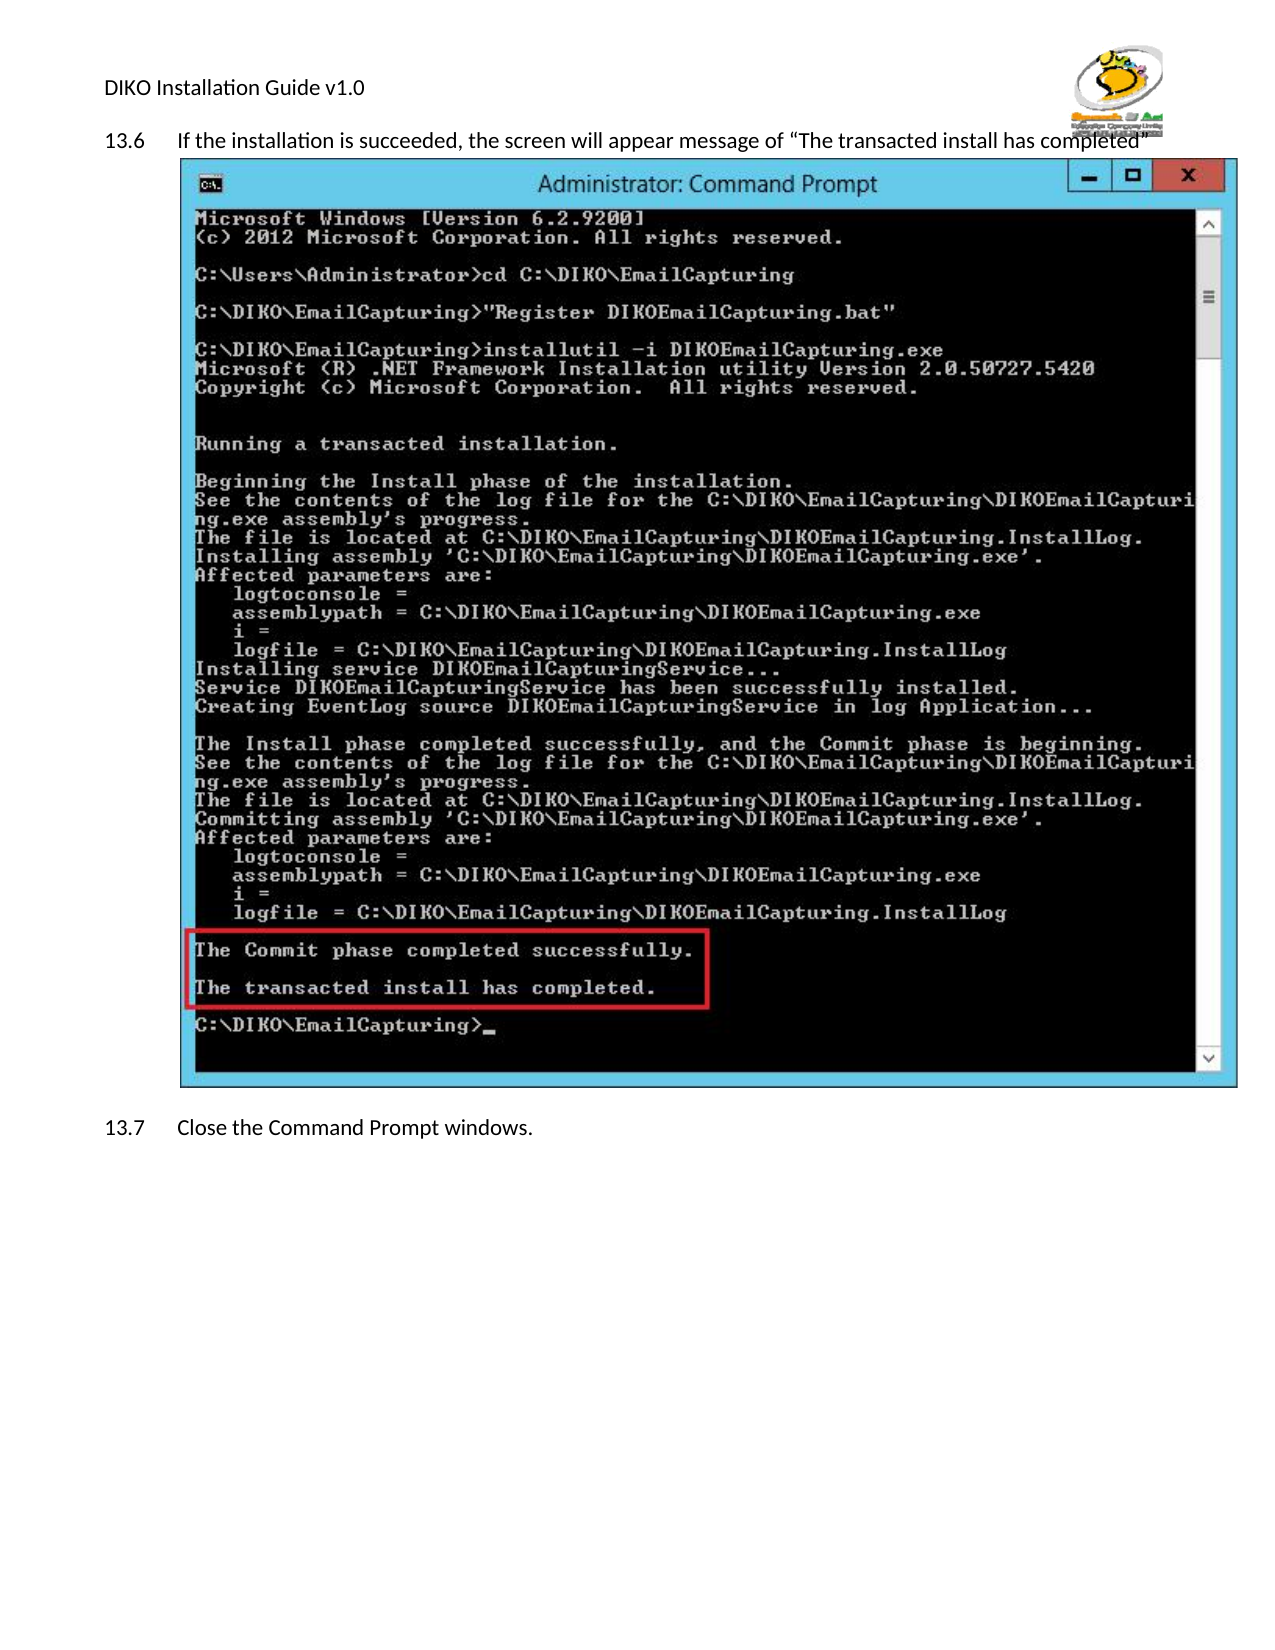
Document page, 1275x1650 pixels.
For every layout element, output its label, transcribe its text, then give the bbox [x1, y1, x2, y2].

text 13.7 Close the Command Prompt windows. [104, 1113, 1154, 1141]
picture [1068, 42, 1163, 137]
picture [180, 158, 1238, 1088]
text 13.6 If the installation is succeeded, the screen will appear message of “The transacted install has completed” [104, 126, 1154, 154]
text DIKO Installation Guide v1.0 [104, 73, 1154, 101]
